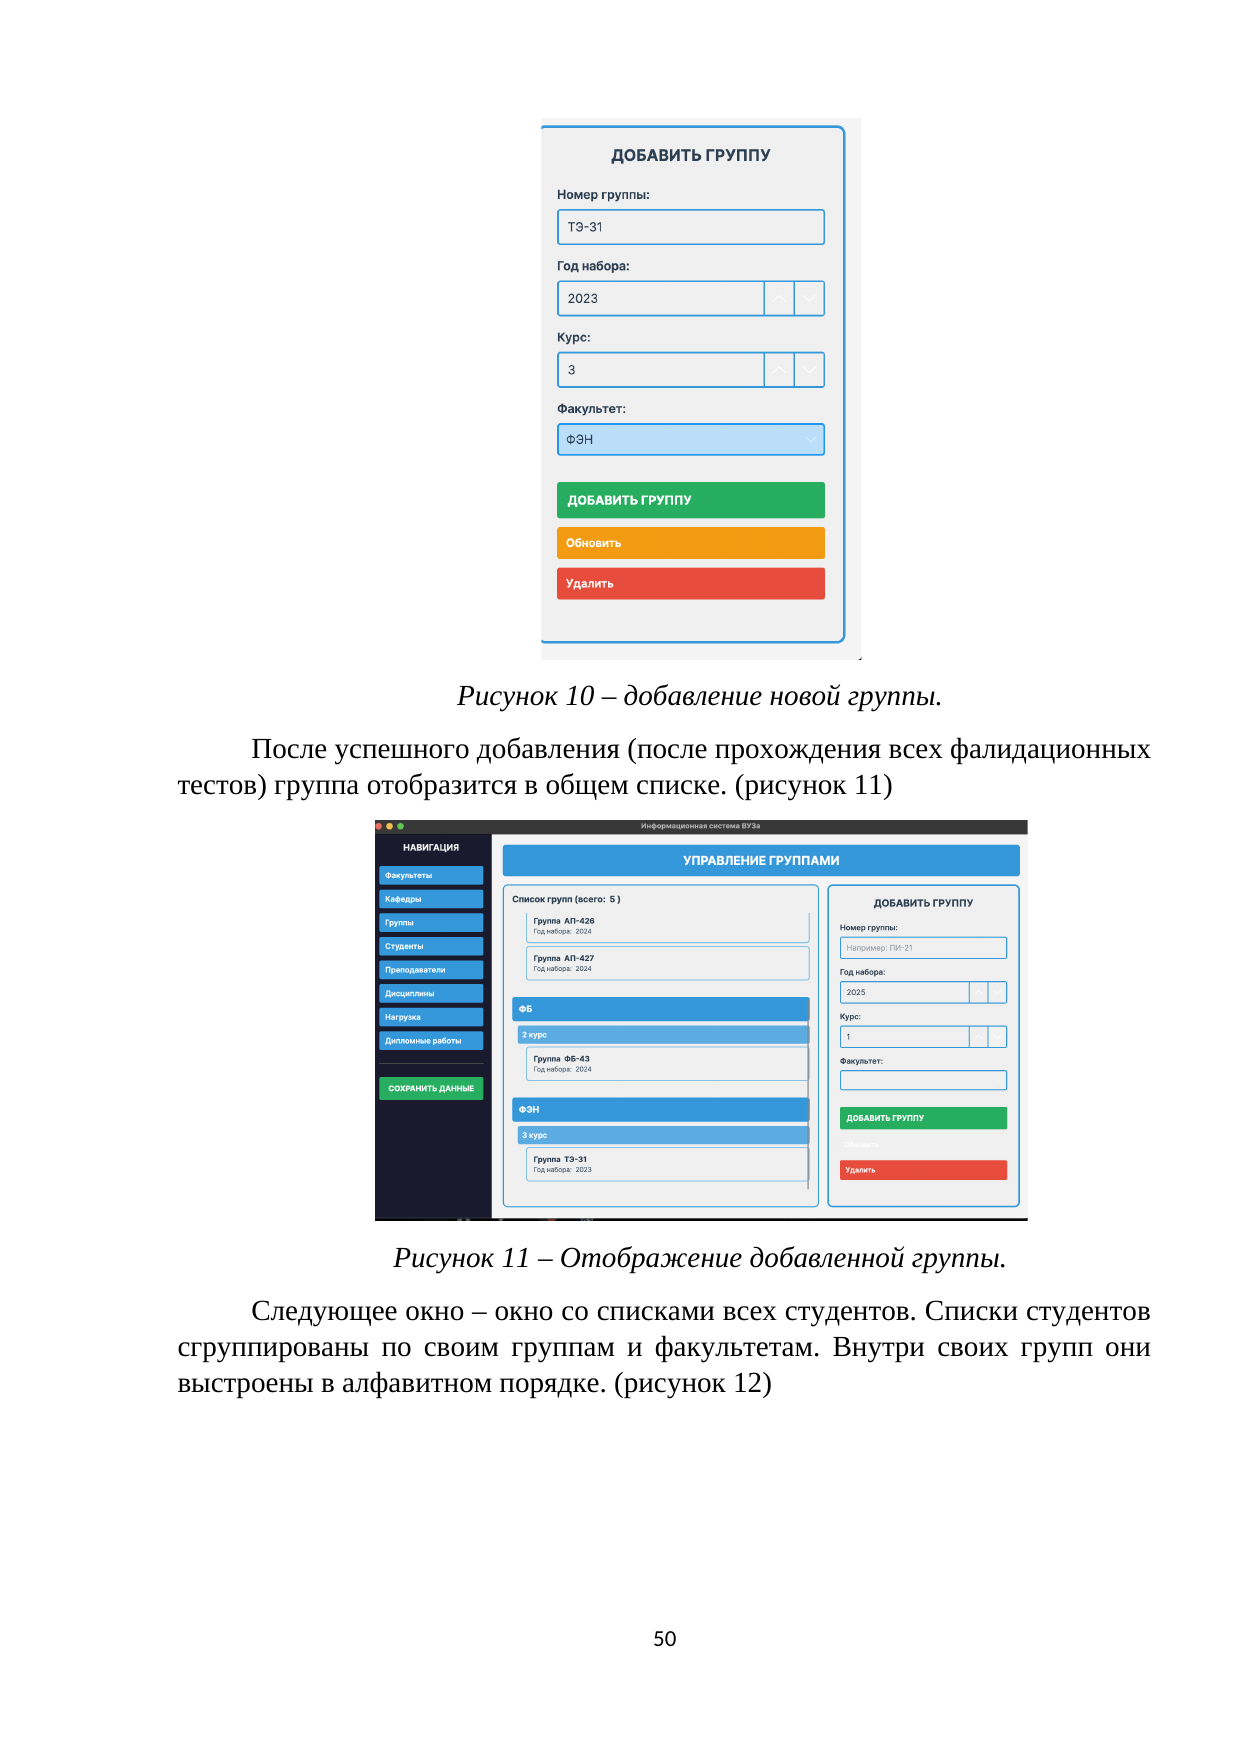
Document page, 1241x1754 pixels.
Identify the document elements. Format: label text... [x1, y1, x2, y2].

text Рисунок 10 – добавление новой группы. [177, 678, 1152, 712]
text После успешного добавления (после прохождения всех фалидационных тестов) группа отобразится в общем списке. (рисунок 11) [177, 731, 1152, 801]
picture [375, 820, 1028, 1221]
picture [541, 118, 862, 660]
text Следующее окно – окно со списками всех студентов. Списки студентов сгруппированы по своим группам и факультетам. Внутри своих групп они выстроены в алфавитном порядке. (рисунок 12) [177, 1293, 1152, 1399]
text Рисунок 11 – Отображение добавленной группы. [177, 1240, 1152, 1273]
